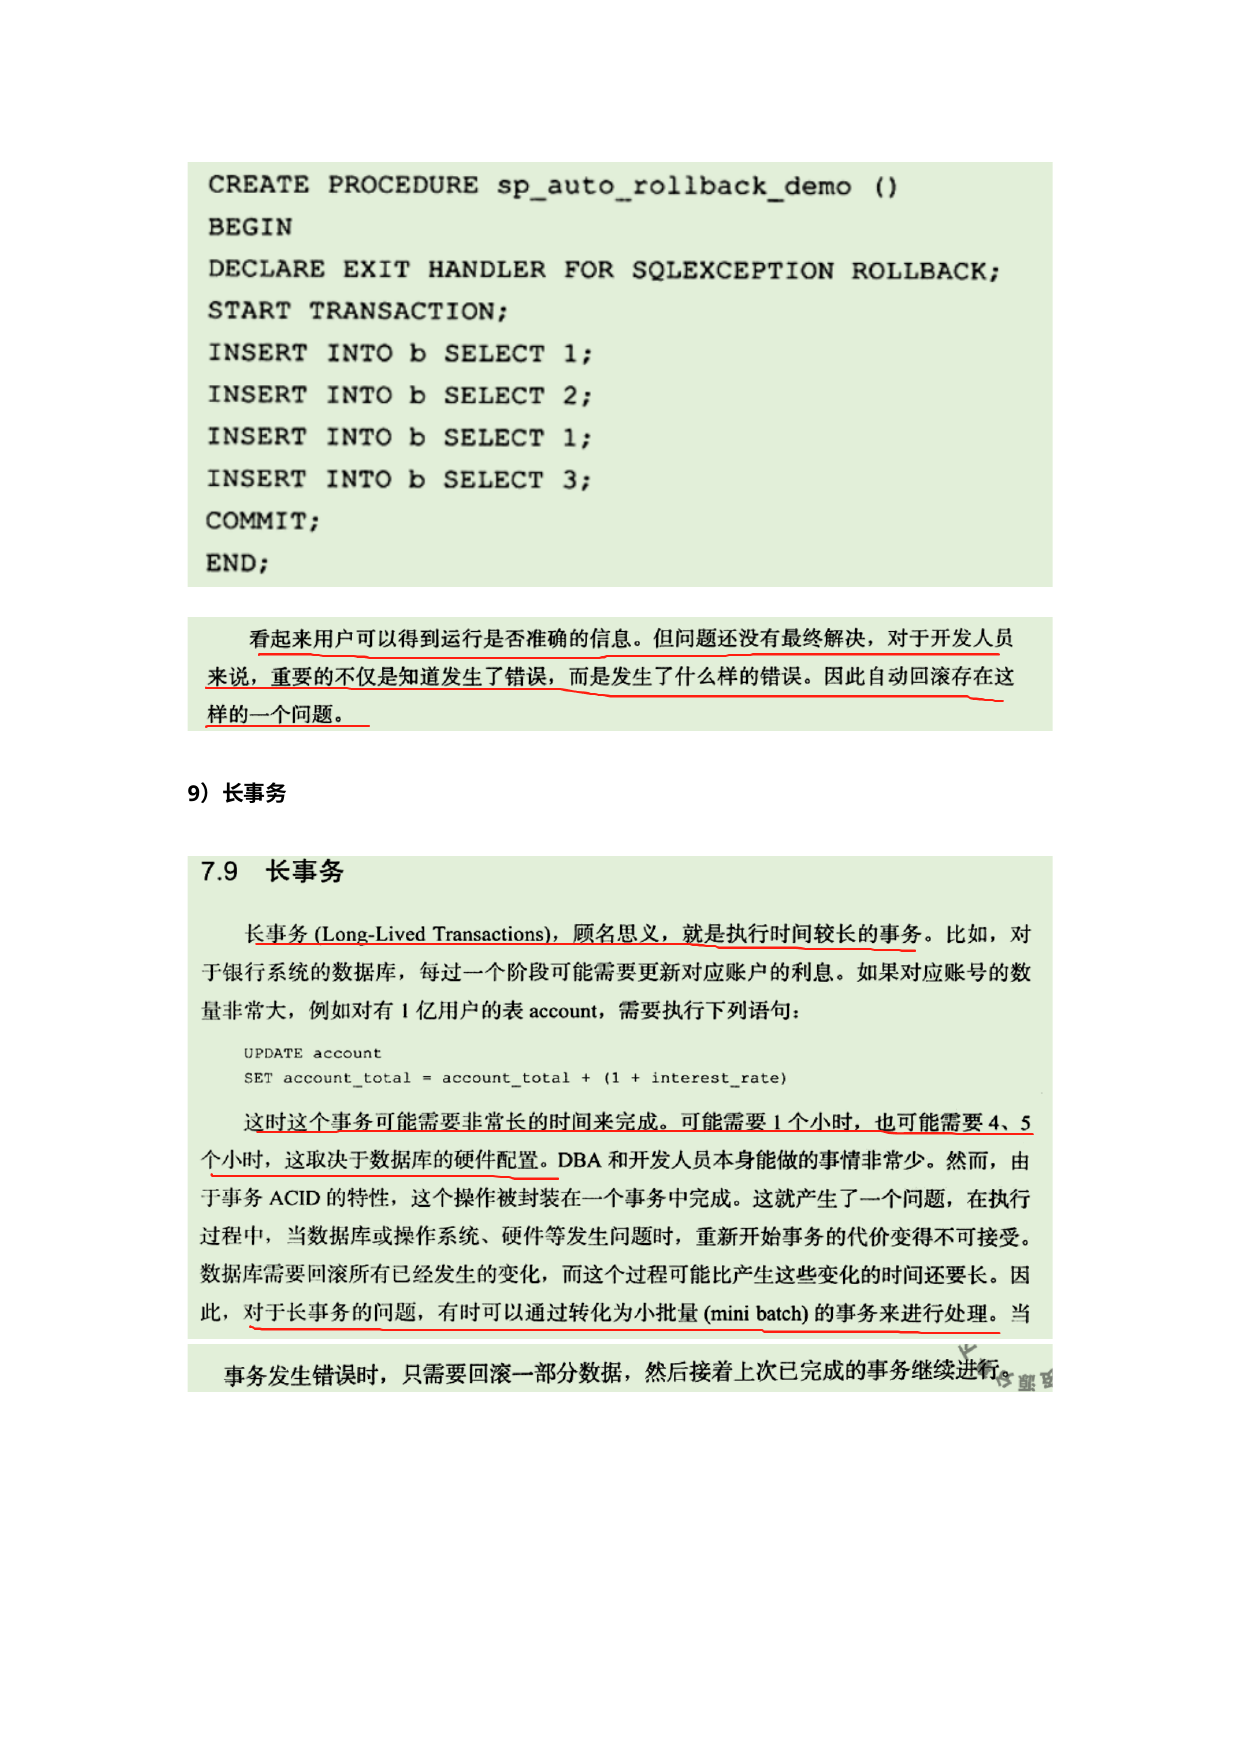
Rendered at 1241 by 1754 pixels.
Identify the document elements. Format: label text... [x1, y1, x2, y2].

picture [187, 162, 1053, 587]
picture [187, 617, 1053, 731]
picture [187, 856, 1053, 1339]
subtitle 9）长事务 [187, 776, 1053, 809]
picture [187, 1344, 1053, 1392]
